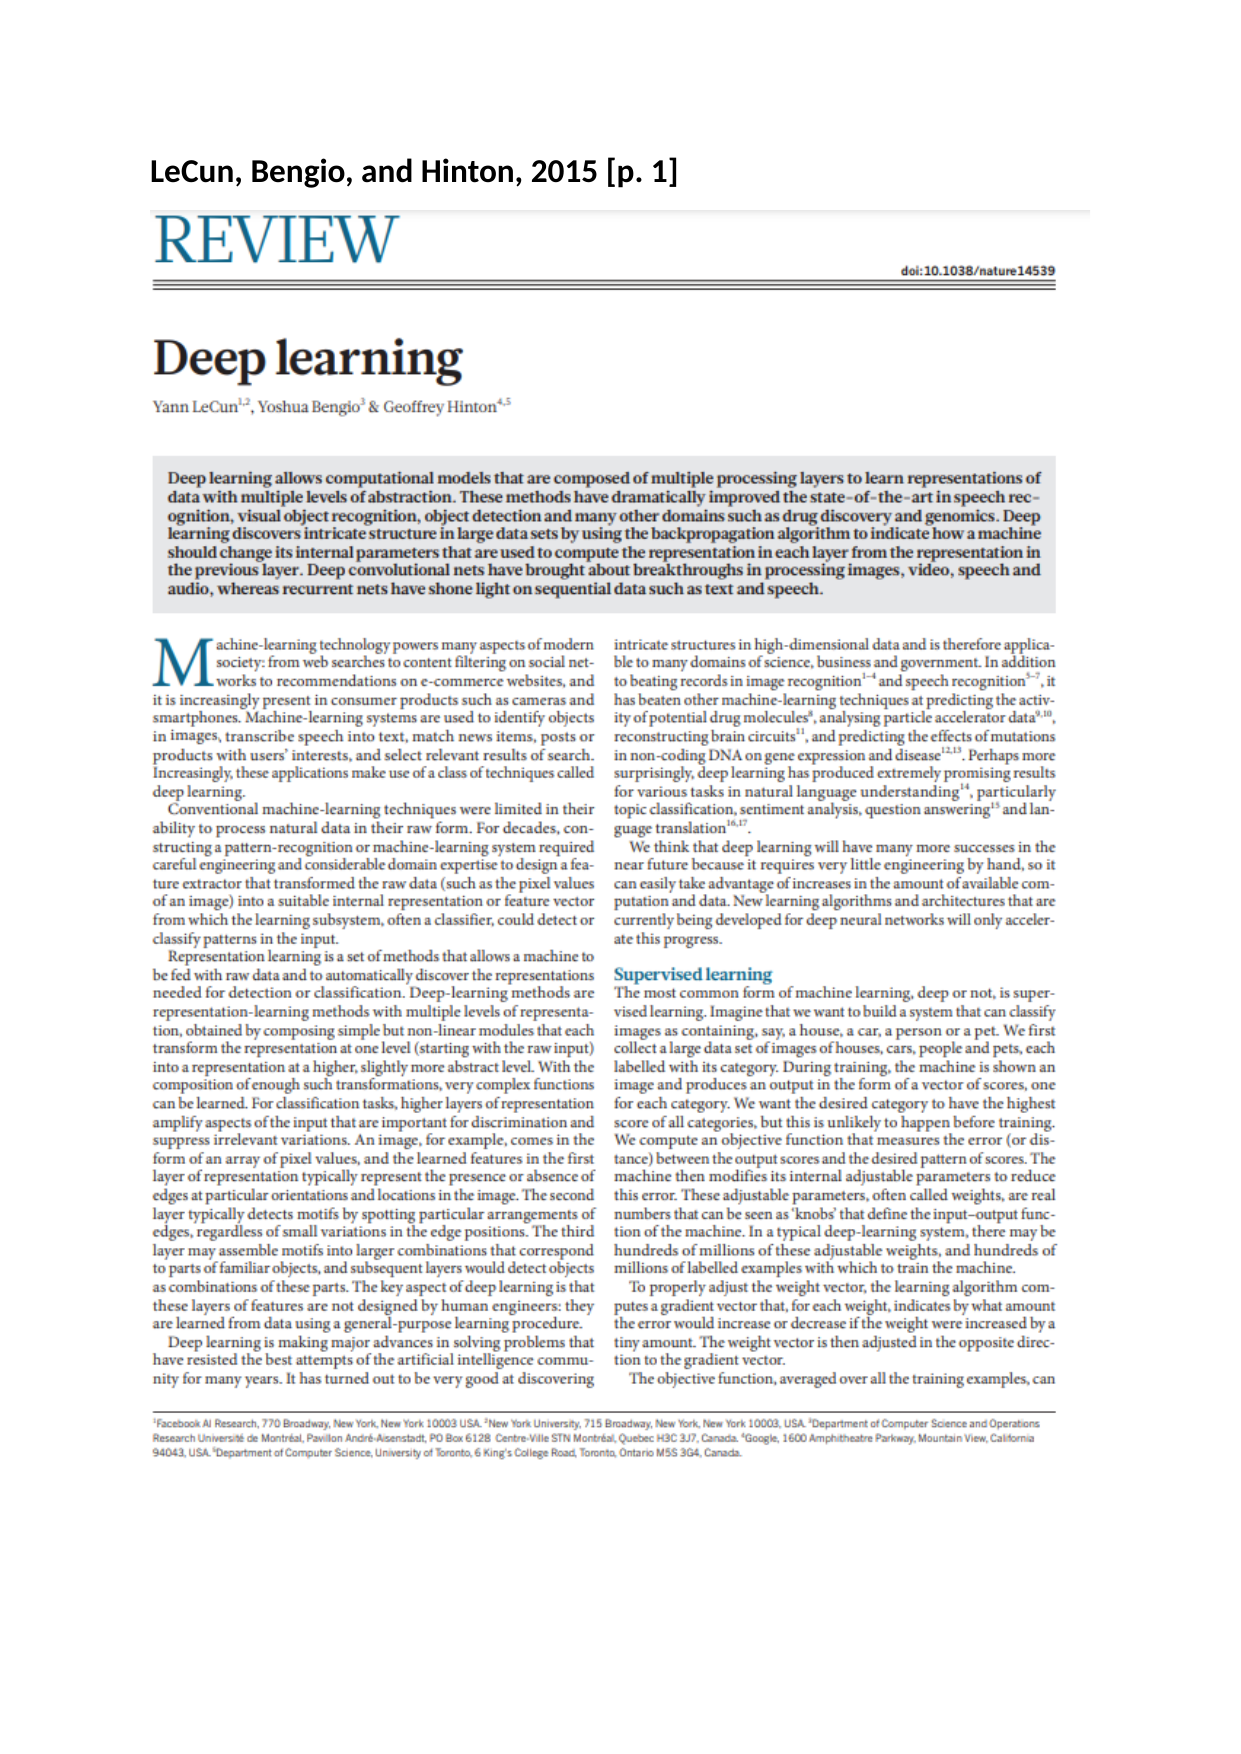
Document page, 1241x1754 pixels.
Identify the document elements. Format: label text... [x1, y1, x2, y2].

picture [150, 210, 1091, 1464]
text LeCun, Bengio, and Hinton, 2015 [p. 1] [150, 150, 1090, 191]
